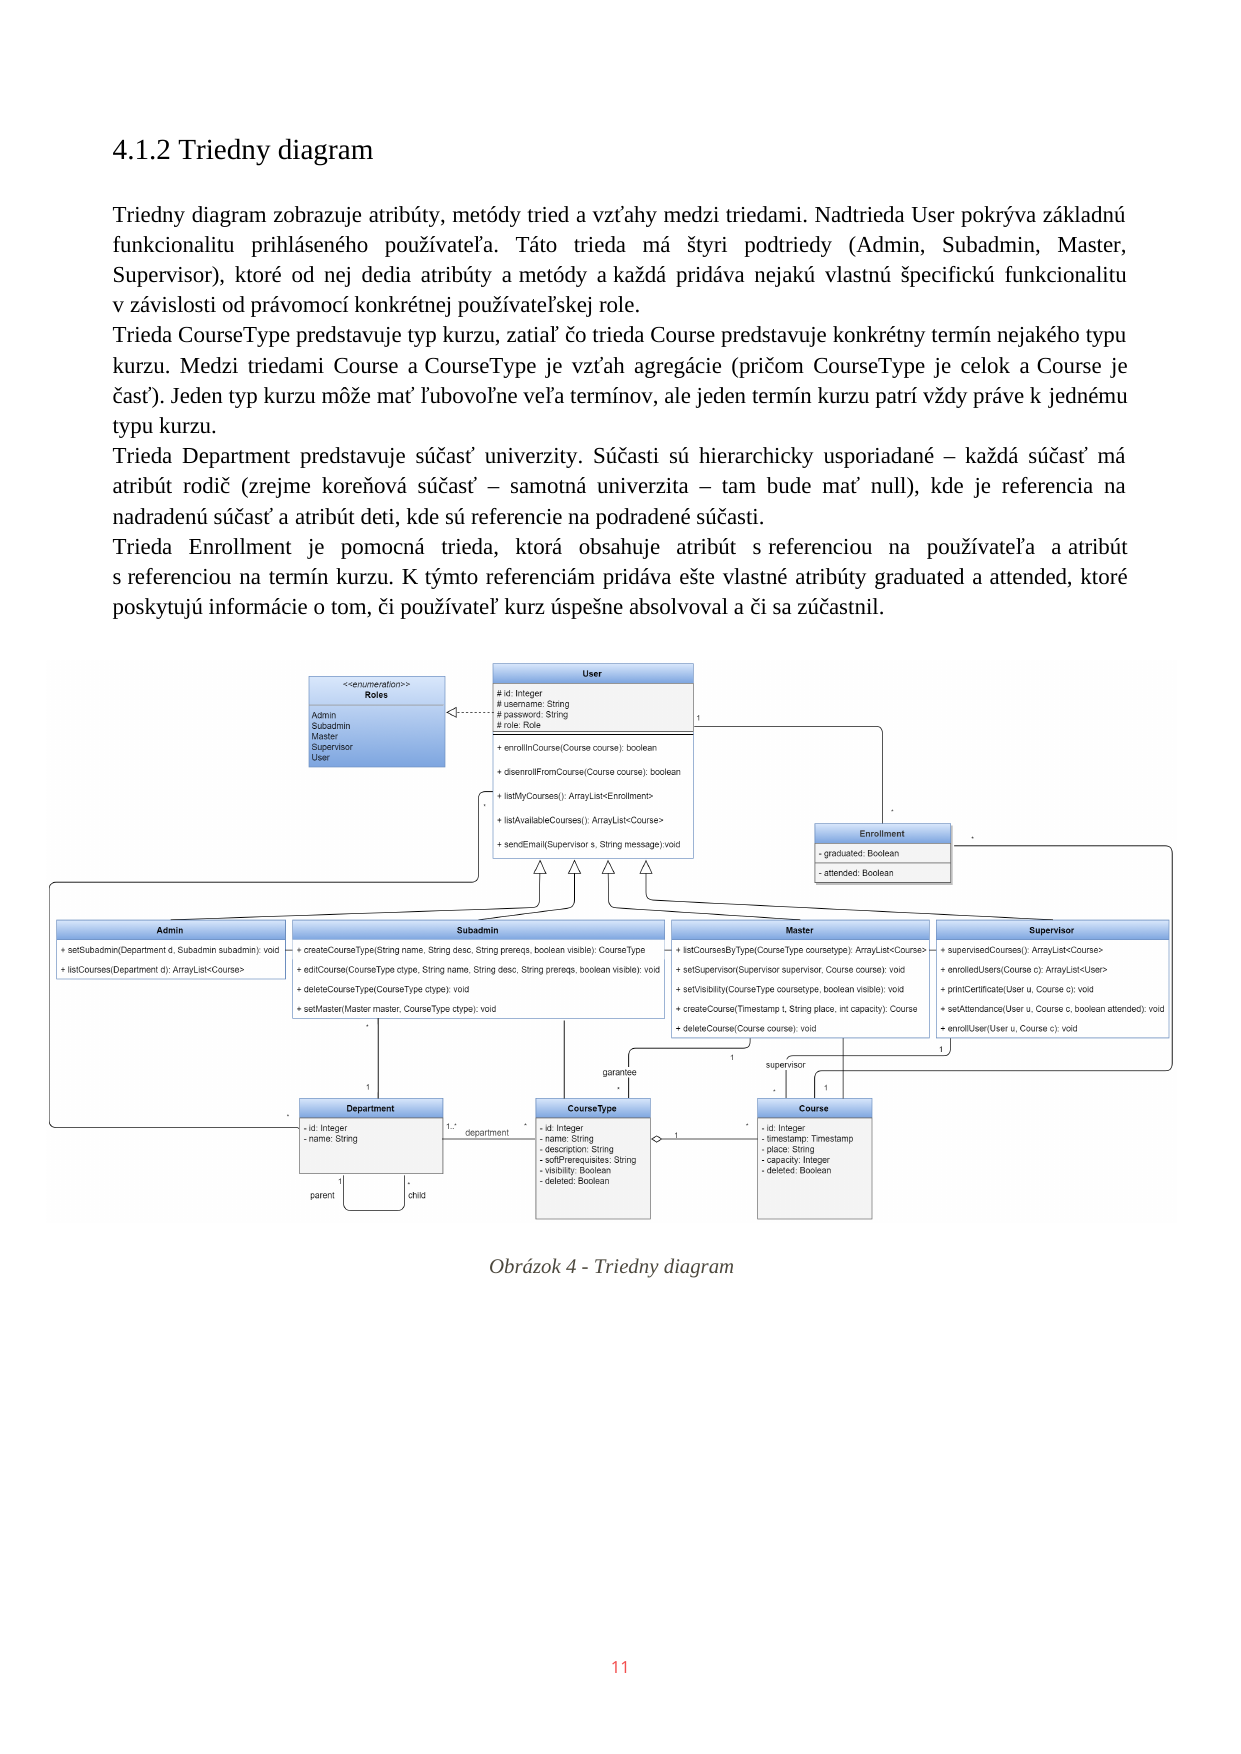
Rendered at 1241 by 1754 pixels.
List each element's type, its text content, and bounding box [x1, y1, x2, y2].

picture [46, 660, 1177, 1223]
text Triedny diagram zobrazuje atribúty, metódy tried a vzťahy medzi triedami. Nadtrieda User pokrýva základnú funkcionalitu prihláseného používateľa. Táto trieda má štyri podtriedy (Admin, Subadmin, Master, Supervisor), ktoré od nej dedia atribúty a metódy a každá pridáva nejakú vlastnú špecifickú funkcionalitu v závislosti od právomocí konkrétnej používateľskej role. [112, 170, 1128, 318]
text Trieda Department predstavuje súčasť univerzity. Súčasti sú hierarchicky usporiadané – každá súčasť má atribút rodič (zrejme koreňová súčasť – samotná univerzita – tam bude mať null), kde je referencia na nadradenú súčasť a atribút deti, kde sú referencie na podradené súčasti. [112, 442, 1128, 529]
subtitle 4.1.2 Triedny diagram [112, 132, 1128, 165]
text Trieda Enrollment je pomocná trieda, ktorá obsahuje atribút s referenciou na používateľa a atribút s referenciou na termín kurzu. K týmto referenciám pridáva ešte vlastné atribúty graduated a attended, ktoré poskytujú informácie o tom, či používateľ kurz úspešne absolvoval a či sa zúčastnil. [112, 533, 1128, 620]
text Trieda CourseType predstavuje typ kurzu, zatiaľ čo trieda Course predstavuje konkrétny termín nejakého typu kurzu. Medzi triedami Course a CourseType je vzťah agregácie (pričom CourseType je celok a Course je časť). Jeden typ kurzu môže mať ľubovoľne veľa termínov, ale jeden termín kurzu patrí vždy práve k jednému typu kurzu. [112, 321, 1128, 438]
